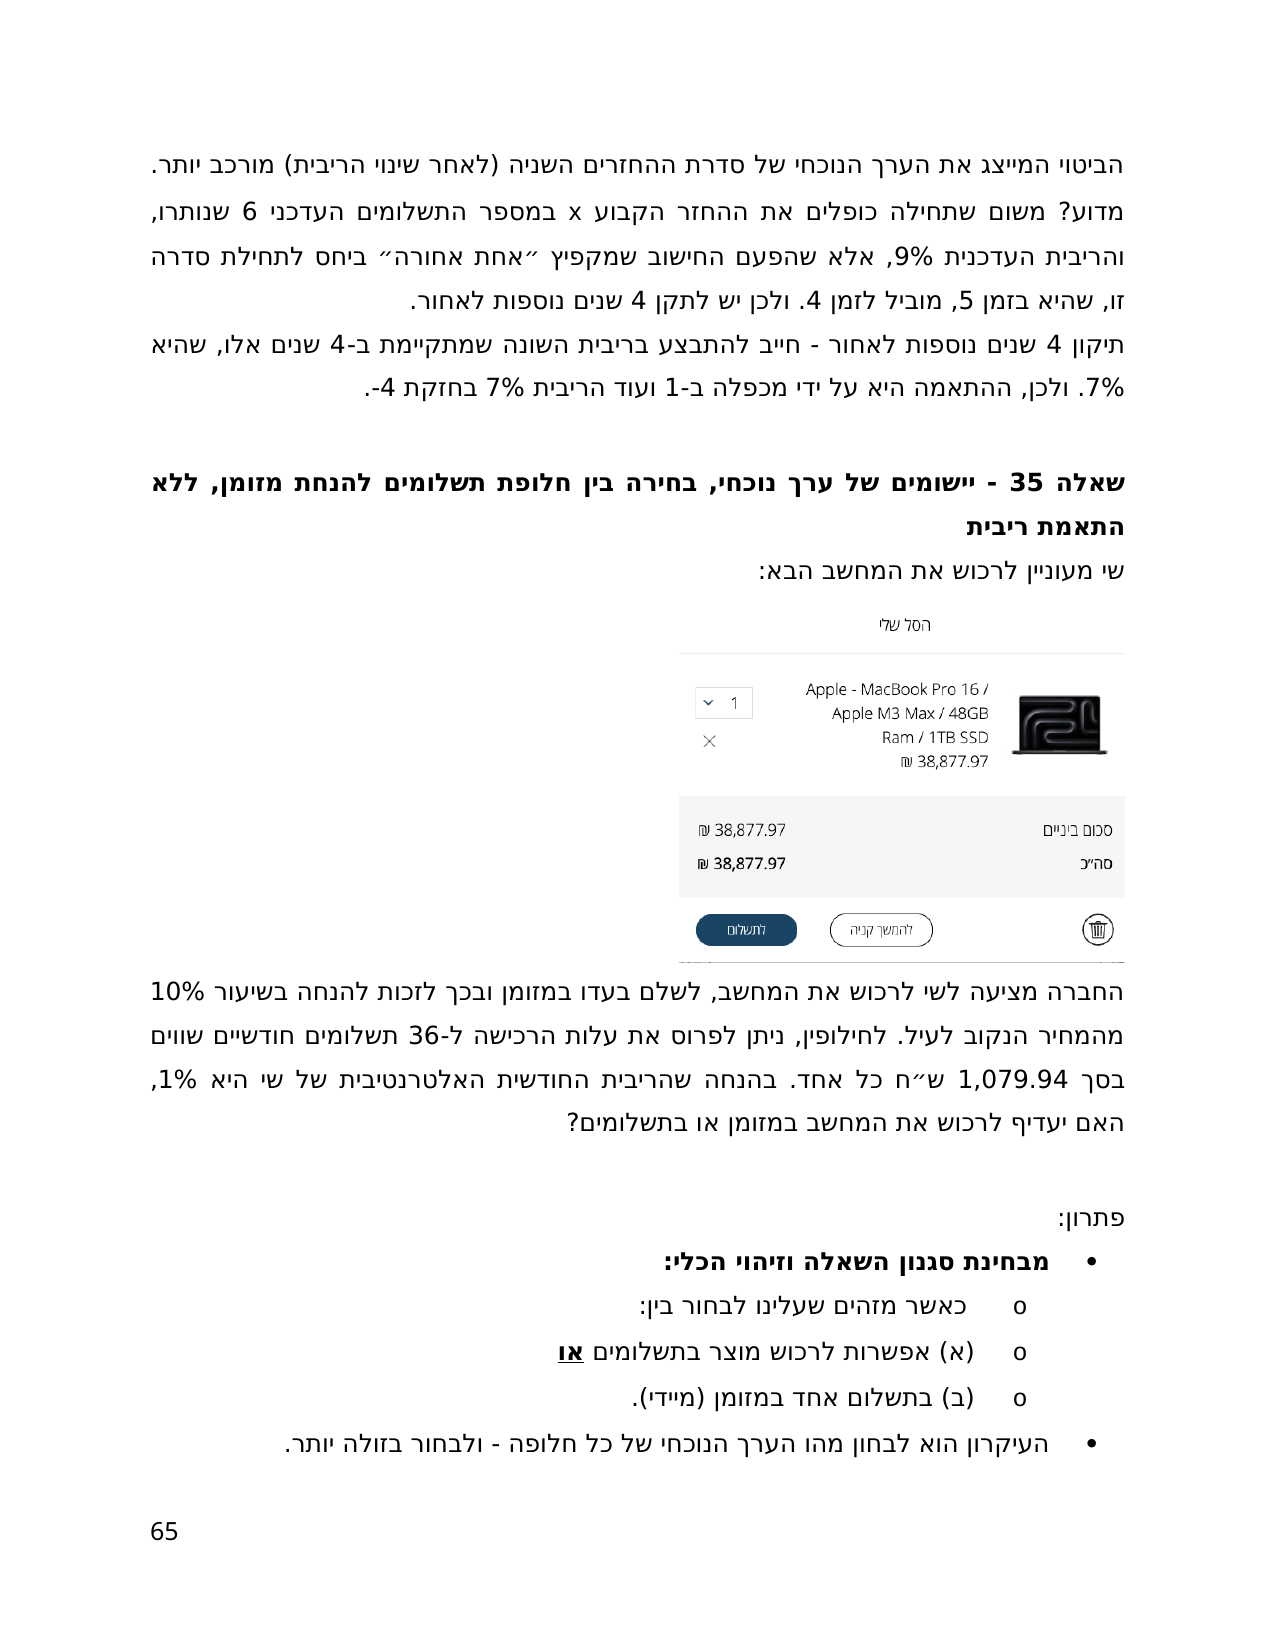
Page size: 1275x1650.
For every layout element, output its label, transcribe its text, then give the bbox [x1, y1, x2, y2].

list (ב) בתשלום אחד במזומן (מיידי). [150, 1383, 1012, 1414]
text שאלה 35 - יישומים של ערך נוכחי, בחירה בין חלופת תשלומים להנחת מזומן, ללא התאמת ריבית [150, 468, 1125, 541]
picture [679, 599, 1125, 963]
text החברה מציעה לשי לרכוש את המחשב, לשלם בעדו במזומן ובכך לזכות להנחה בשיעור 10% מהמחיר הנקוב לעיל. לחילופין, ניתן לפרוס את עלות הרכישה ל-36 תשלומים חודשיים שווים בסך 1,079.94 ש״ח כל אחד. בהנחה שהריבית החודשית האלטרנטיבית של שי היא 1%, האם יעדיף לרכוש את המחשב במזומן או בתשלומים? [150, 977, 1125, 1138]
list (א) אפשרות לרכוש מוצר בתשלומים או [150, 1337, 1012, 1368]
text תיקון 4 שנים נוספות לאחור - חייב להתבצע בריבית השונה שמתקיימת ב-4 שנים אלו, שהיא 7%. ולכן, ההתאמה היא על ידי מכפלה ב-1 ועוד הריבית 7% בחזקת 4-. [150, 330, 1125, 403]
text הביטוי המייצג את הערך הנוכחי של סדרת ההחזרים השניה (לאחר שינוי הריבית) מורכב יותר. מדוע? משום שתחילה כופלים את ההחזר הקבוע x במספר התשלומים העדכני 6 שנותרו, והריבית העדכנית 9%, אלא שהפעם החישוב שמקפיץ ״אחת אחורה״ ביחס לתחילת סדרה זו, שהיא בזמן 5, מוביל לזמן 4. ולכן יש לתקן 4 שנים נוספות לאחור. [150, 150, 1125, 315]
text פתרון: [150, 1203, 1125, 1232]
list כאשר מזהים שעלינו לבחור בין: [150, 1291, 1012, 1322]
text שי מעוניין לרכוש את המחשב הבא: [150, 556, 1125, 585]
list מבחינת סגנון השאלה וזיהוי הכלי: [150, 1247, 1087, 1276]
list העיקרון הוא לבחון מהו הערך הנוכחי של כל חלופה - ולבחור בזולה יותר. [150, 1429, 1087, 1458]
